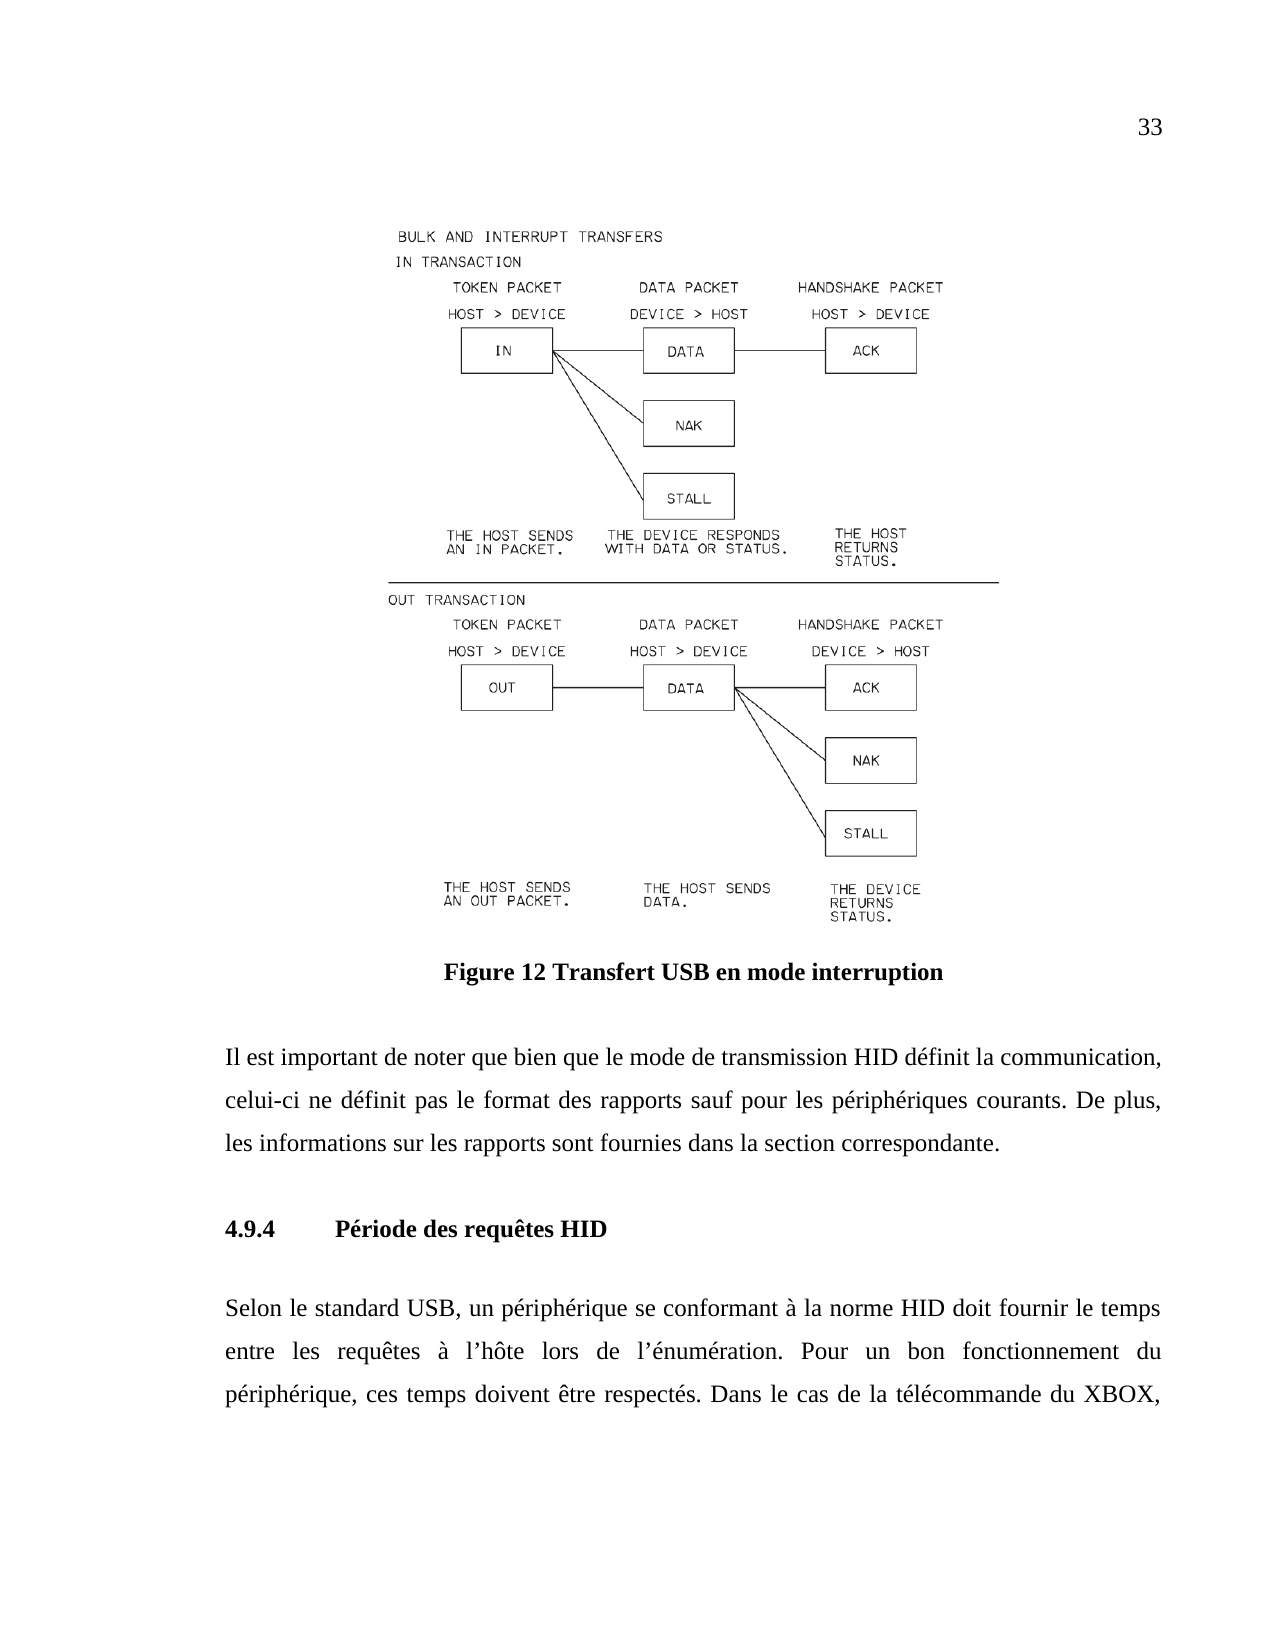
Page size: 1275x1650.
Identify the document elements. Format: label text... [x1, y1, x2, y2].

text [225, 1293, 1162, 1408]
text Il est important de noter que bien que le mode de transmission HID définit la communication, celui-ci ne définit pas le format des rapports sauf pour les périphériques courants. De plus, les informations sur les rapports sont fournies dans la section correspondante. [225, 1042, 1162, 1157]
subtitle Période des requêtes HID [225, 1214, 1162, 1243]
picture [378, 225, 1010, 931]
